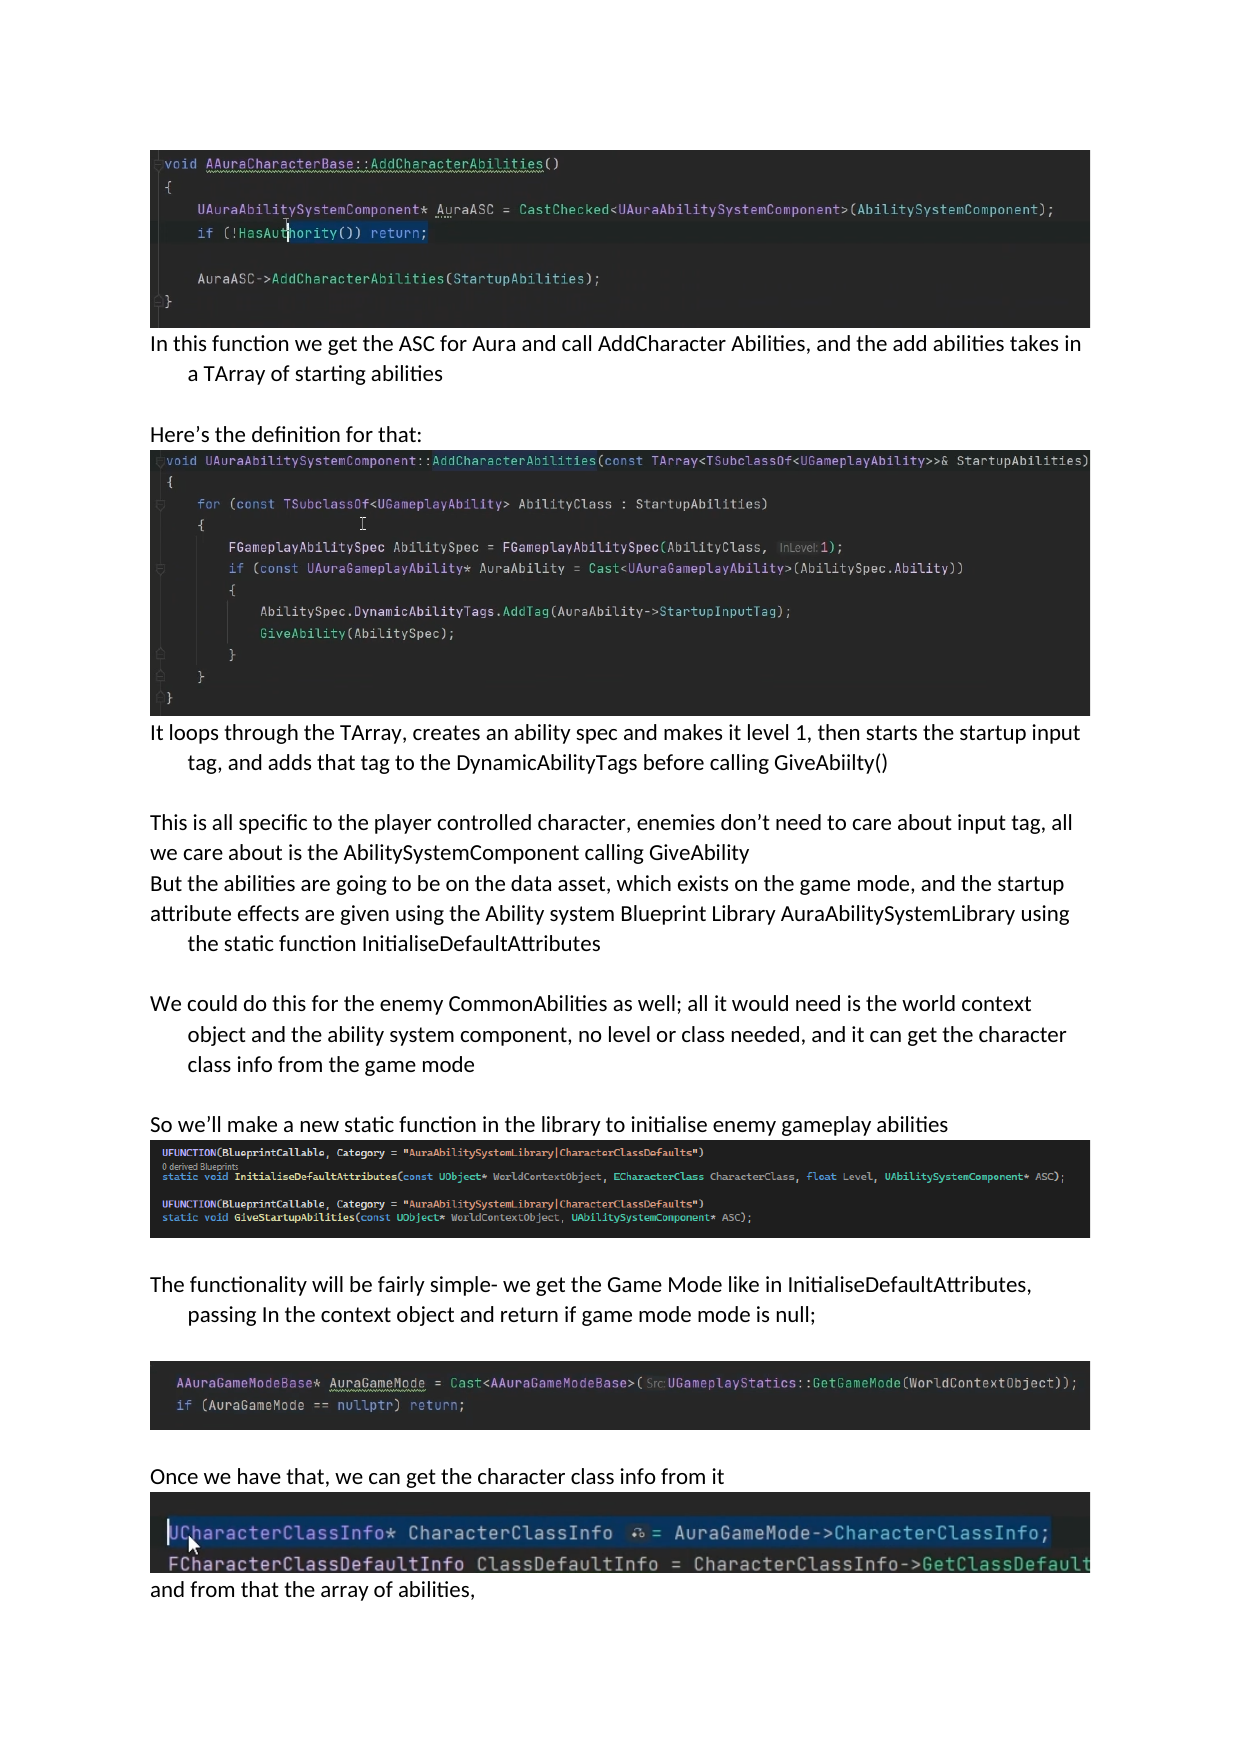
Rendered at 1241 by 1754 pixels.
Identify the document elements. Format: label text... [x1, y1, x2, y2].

list and from that the array of abilities, [150, 1575, 1090, 1603]
picture [150, 150, 1091, 328]
picture [150, 1140, 1091, 1238]
list we care about is the AbilitySystemComponent calling GiveAbility [150, 838, 1090, 866]
list It loops through the TArray, creates an ability spec and makes it level 1, then starts the startup input tag, and adds that tag to the DynamicAbilityTags before calling GiveAbiilty() [150, 718, 1090, 776]
picture [150, 450, 1091, 716]
list In this function we get the ASC for Aura and call AddCharacter Abilities, and the add abilities takes in a TArray of starting abilities [150, 329, 1090, 388]
list This is all specific to the player controlled character, enemies don’t need to care about input tag, all [150, 808, 1090, 836]
picture [150, 1361, 1091, 1430]
list Here’s the definition for that: [150, 420, 1090, 448]
list Once we have that, we can get the character class info from it [150, 1462, 1090, 1490]
list But the abilities are going to be on the data asset, which exists on the game mode, and the startup [150, 869, 1090, 897]
list The functionality will be fairly simple- we get the Game Mode like in InitialiseDefaultAttributes, passing In the context object and return if game mode mode is null; [150, 1270, 1090, 1328]
list So we’ll make a new static function in the library to initialise enemy gameplay abilities [150, 1110, 1090, 1138]
list We could do this for the enemy CommonAbilities as well; all it would need is the world context object and the ability system component, no level or class needed, and it can get the character class info from the game mode [150, 989, 1090, 1078]
list attribute effects are given using the Ability system Blueprint Library AuraAbilitySystemLibrary using the static function InitialiseDefaultAttributes [150, 899, 1090, 957]
picture [150, 1492, 1091, 1573]
